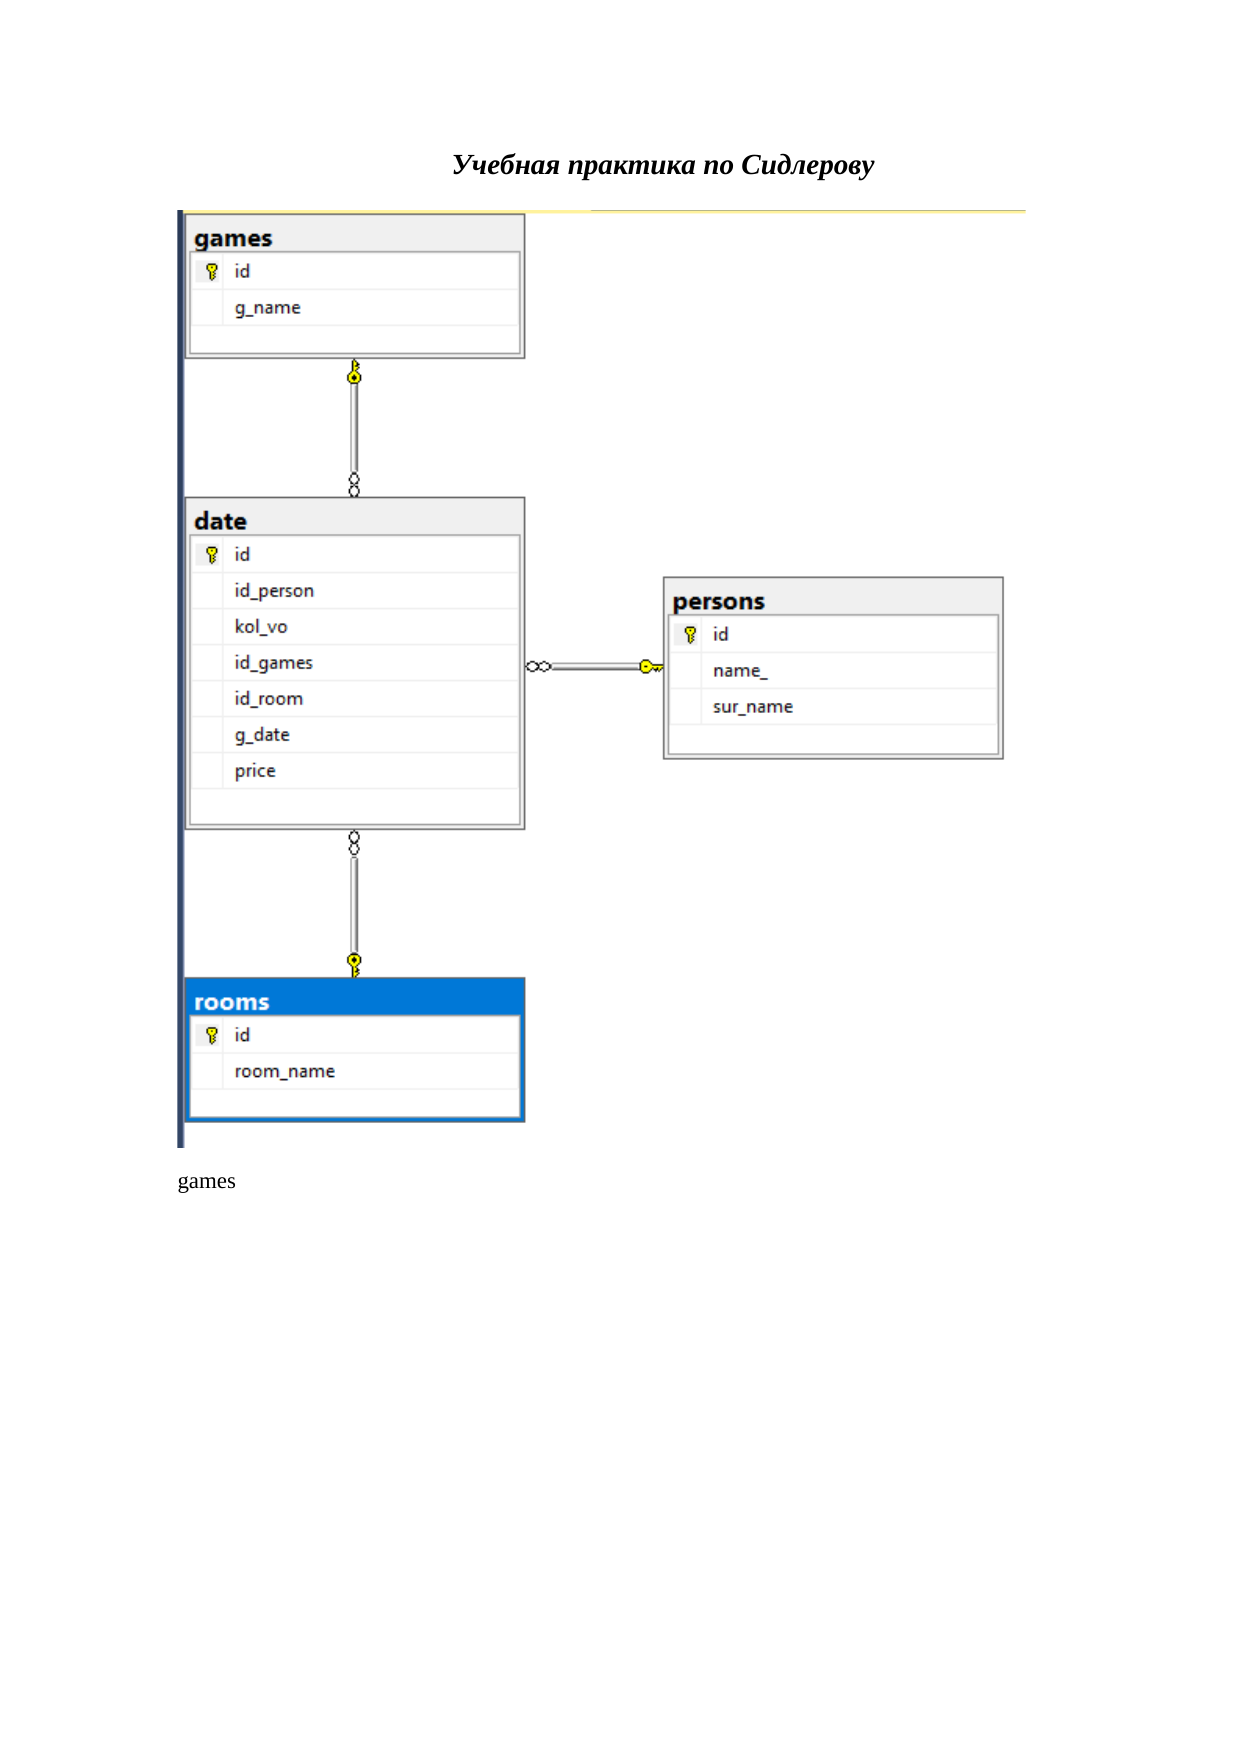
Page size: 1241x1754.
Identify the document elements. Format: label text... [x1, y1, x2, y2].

picture [177, 210, 1026, 1148]
text games [177, 1167, 1152, 1193]
text Учебная практика по Сидлерову [177, 147, 1152, 181]
